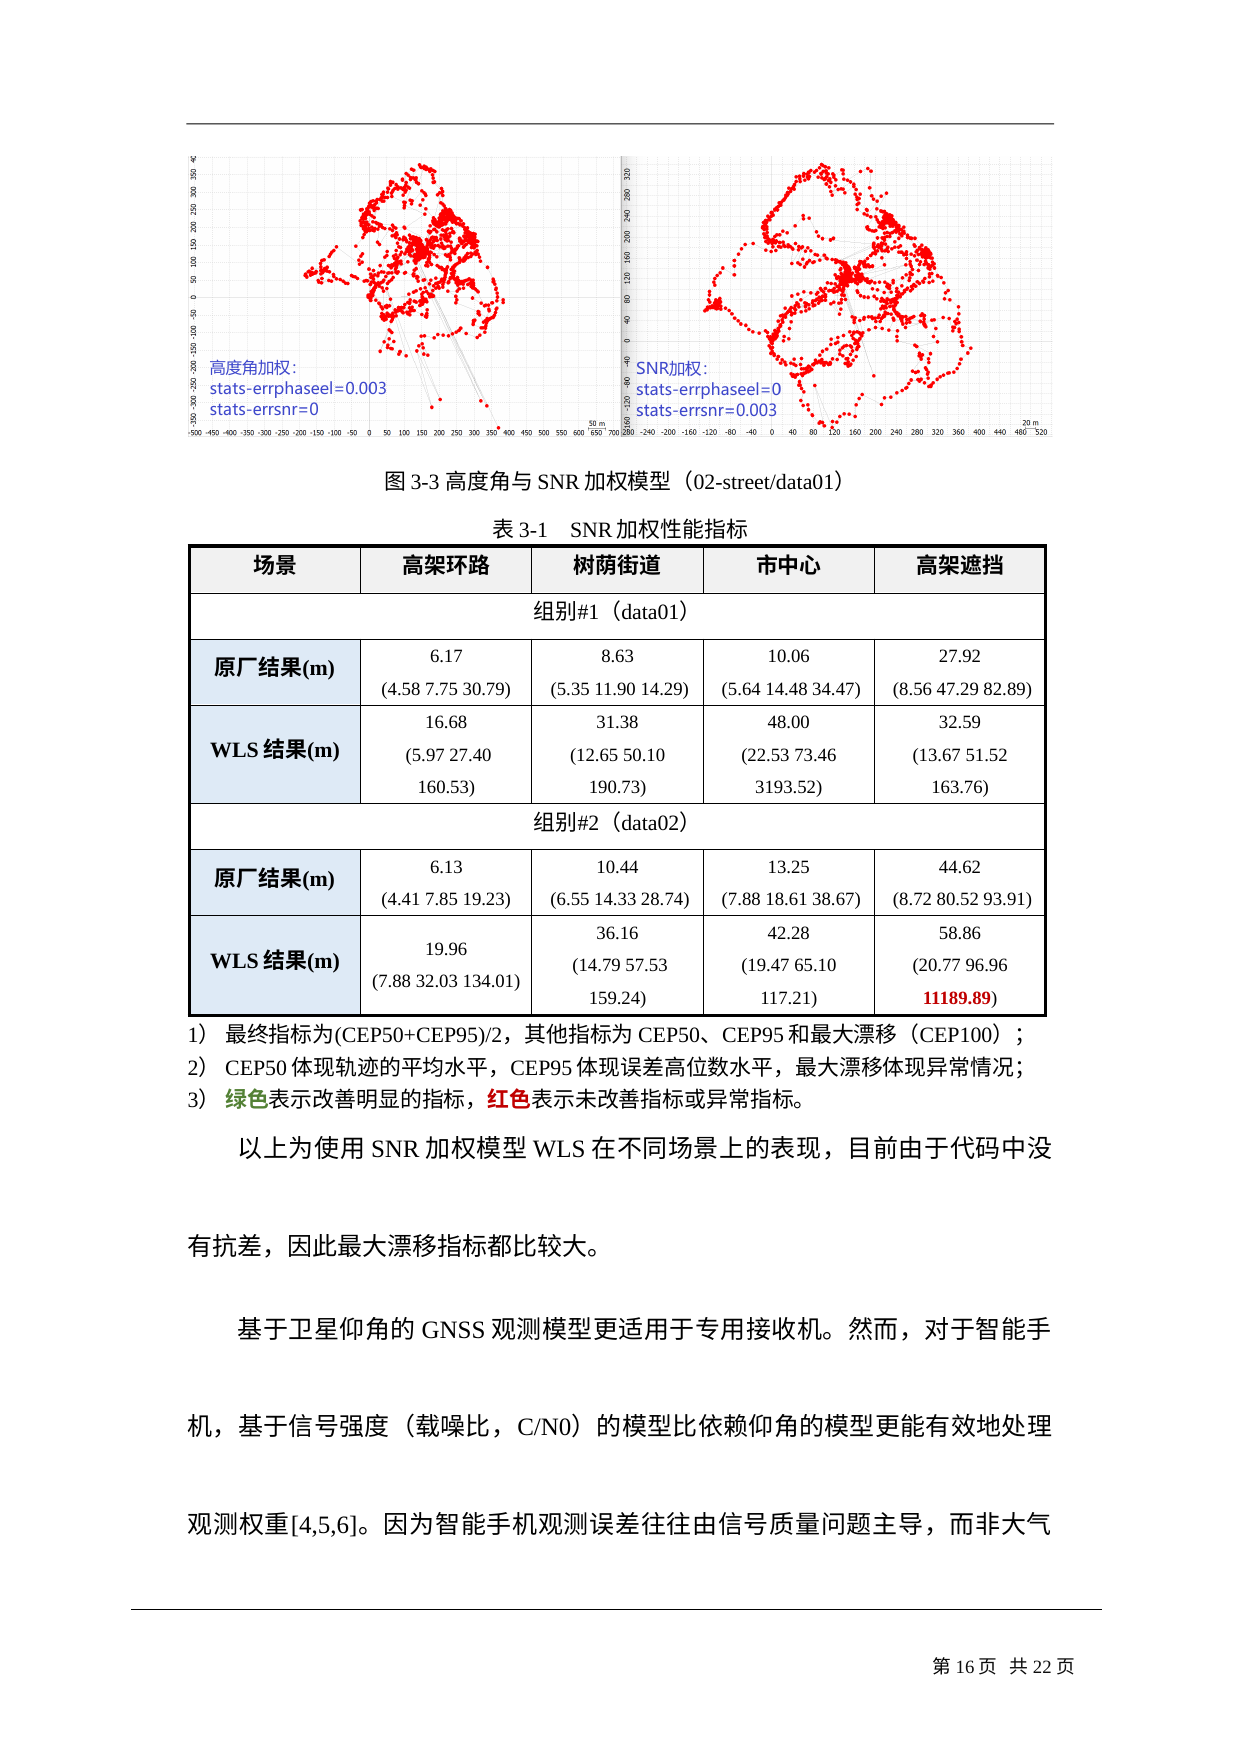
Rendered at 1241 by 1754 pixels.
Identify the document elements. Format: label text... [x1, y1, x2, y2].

text 图3-3 高度角与SNR加权模型（02-street/data01） [187, 463, 1053, 496]
table_header 市中心 [704, 548, 874, 592]
table_cell 42.28 (19.47 65.10 117.21) [704, 916, 874, 1014]
table_cell 16.68 (5.97 27.40 160.53) [361, 706, 531, 803]
table_cell 27.92 (8.56 47.29 82.89) [875, 640, 1044, 704]
table_cell 10.44 (6.55 14.33 28.74) [532, 850, 703, 915]
table_header 高架环路 [361, 548, 531, 592]
table_cell 原厂结果(m) [191, 850, 360, 915]
table_cell 58.86 (20.77 96.96 11189.89) [875, 916, 1044, 1014]
table_cell 6.13 (4.41 7.85 19.23) [361, 850, 531, 915]
table_cell 31.38 (12.65 50.10 190.73) [532, 706, 703, 803]
table_header 场景 [191, 548, 360, 592]
table_cell 6.17 (4.58 7.75 30.79) [361, 640, 531, 704]
table_cell 32.59 (13.67 51.52 163.76) [875, 706, 1044, 803]
table_cell WLS结果(m) [191, 706, 360, 803]
table_cell 10.06 (5.64 14.48 34.47) [704, 640, 874, 704]
text 表3-1 SNR加权性能指标 [187, 512, 1053, 544]
text 以上为使用SNR加权模型WLS在不同场景上的表现，目前由于代码中没有抗差，因此最大漂移指标都比较大。 [187, 1114, 1053, 1277]
table_header 高架遮挡 [875, 548, 1044, 592]
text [187, 1295, 1053, 1555]
table_header 树荫街道 [532, 548, 703, 592]
list CEP50体现轨迹的平均水平，CEP95体现误差高位数水平，最大漂移体现异常情况； [187, 1049, 1053, 1082]
list 最终指标为(CEP50+CEP95)/2，其他指标为CEP50、CEP95和最大漂移（CEP100）； [187, 1017, 1053, 1049]
table_cell 原厂结果(m) [191, 640, 360, 704]
table_cell 44.62 (8.72 80.52 93.91) [875, 850, 1044, 915]
table_cell 13.25 (7.88 18.61 38.67) [704, 850, 874, 915]
table_cell 19.96 (7.88 32.03 134.01) [361, 916, 531, 1014]
table_cell 36.16 (14.79 57.53 159.24) [532, 916, 703, 1014]
table_cell WLS结果(m) [191, 916, 360, 1014]
table_cell 48.00 (22.53 73.46 3193.52) [704, 706, 874, 803]
picture [187, 156, 1053, 437]
table_cell 组别#1（data01） [191, 594, 1044, 638]
list 绿色表示改善明显的指标，红色表示未改善指标或异常指标。 [187, 1082, 1053, 1114]
table_cell 组别#2（data02） [191, 804, 1044, 849]
table_cell 8.63 (5.35 11.90 14.29) [532, 640, 703, 704]
